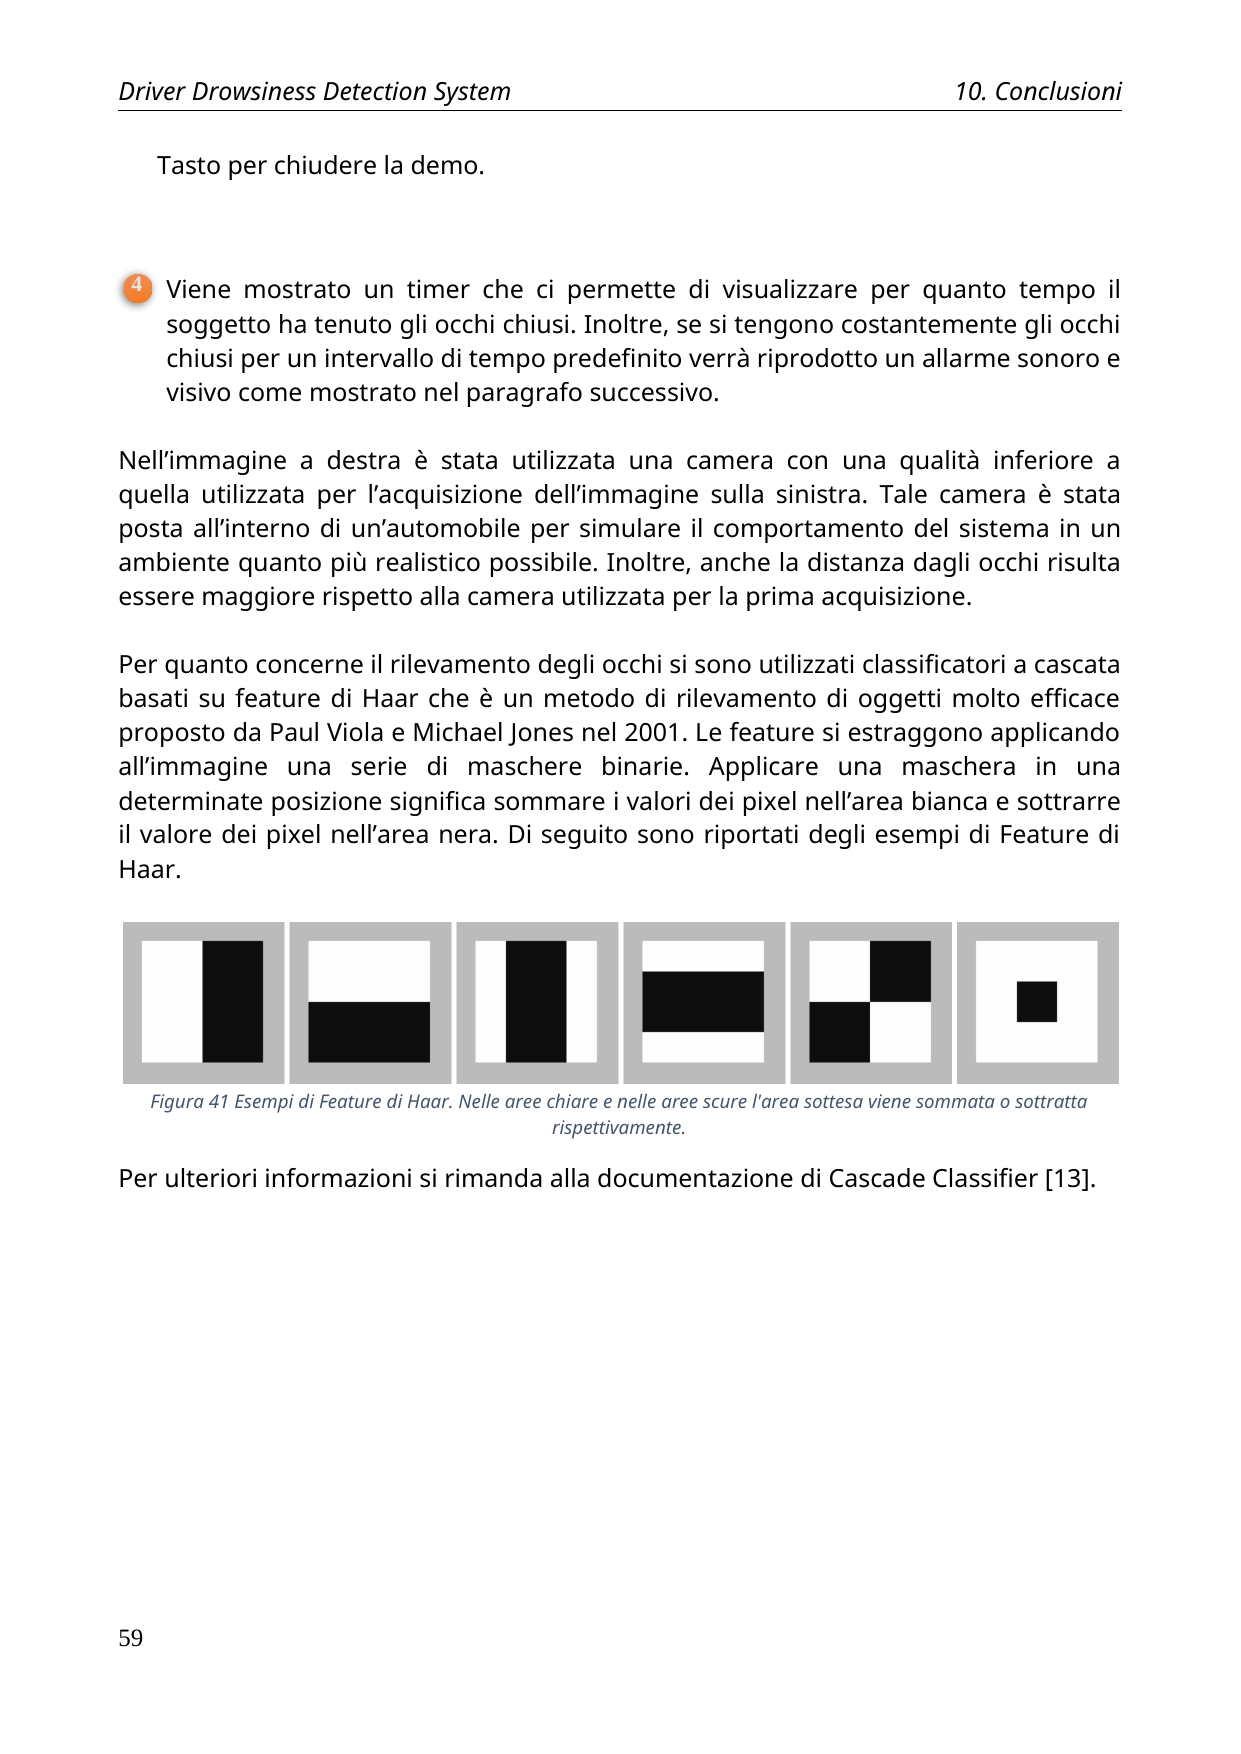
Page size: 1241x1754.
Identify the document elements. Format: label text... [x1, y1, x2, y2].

picture [118, 919, 1122, 1089]
text Tasto per chiudere la demo. [118, 148, 1122, 182]
text Per quanto concerne il rilevamento degli occhi si sono utilizzati classificatori a cascata basati su feature di Haar che è un metodo di rilevamento di oggetti molto efficace proposto da Paul Viola e Michael Jones nel 2001. Le feature si estraggono applicando all’immagine una serie di maschere binarie. Applicare una maschera in una determinate posizione significa sommare i valori dei pixel nell’area bianca e sottrarre il valore dei pixel nell’area nera. Di seguito sono riportati degli esempi di Feature di Haar. [118, 647, 1122, 885]
text Per ulteriori informazioni si rimanda alla documentazione di Cascade Classifier [13]. [118, 1161, 1122, 1195]
text Nell’immagine a destra è stata utilizzata una camera con una qualità inferiore a quella utilizzata per l’acquisizione dell’immagine sulla sinistra. Tale camera è stata posta all’interno di un’automobile per simulare il comportamento del sistema in un ambiente quanto più realistico possibile. Inoltre, anche la distanza dagli occhi risulta essere maggiore rispetto alla camera utilizzata per la prima acquisizione. [118, 442, 1122, 613]
text Figura 41 Esempi di Feature di Haar. Nelle aree chiare e nelle aree scure l'area sottesa viene sommata o sottratta rispettivamente. [118, 1089, 1122, 1140]
text Viene mostrato un timer che ci permette di visualizzare per quanto tempo il soggetto ha tenuto gli occhi chiusi. Inoltre, se si tengono costantemente gli occhi chiusi per un intervallo di tempo predefinito verrà riprodotto un allarme sonoro e visivo come mostrato nel paragrafo successivo. [166, 272, 1122, 408]
